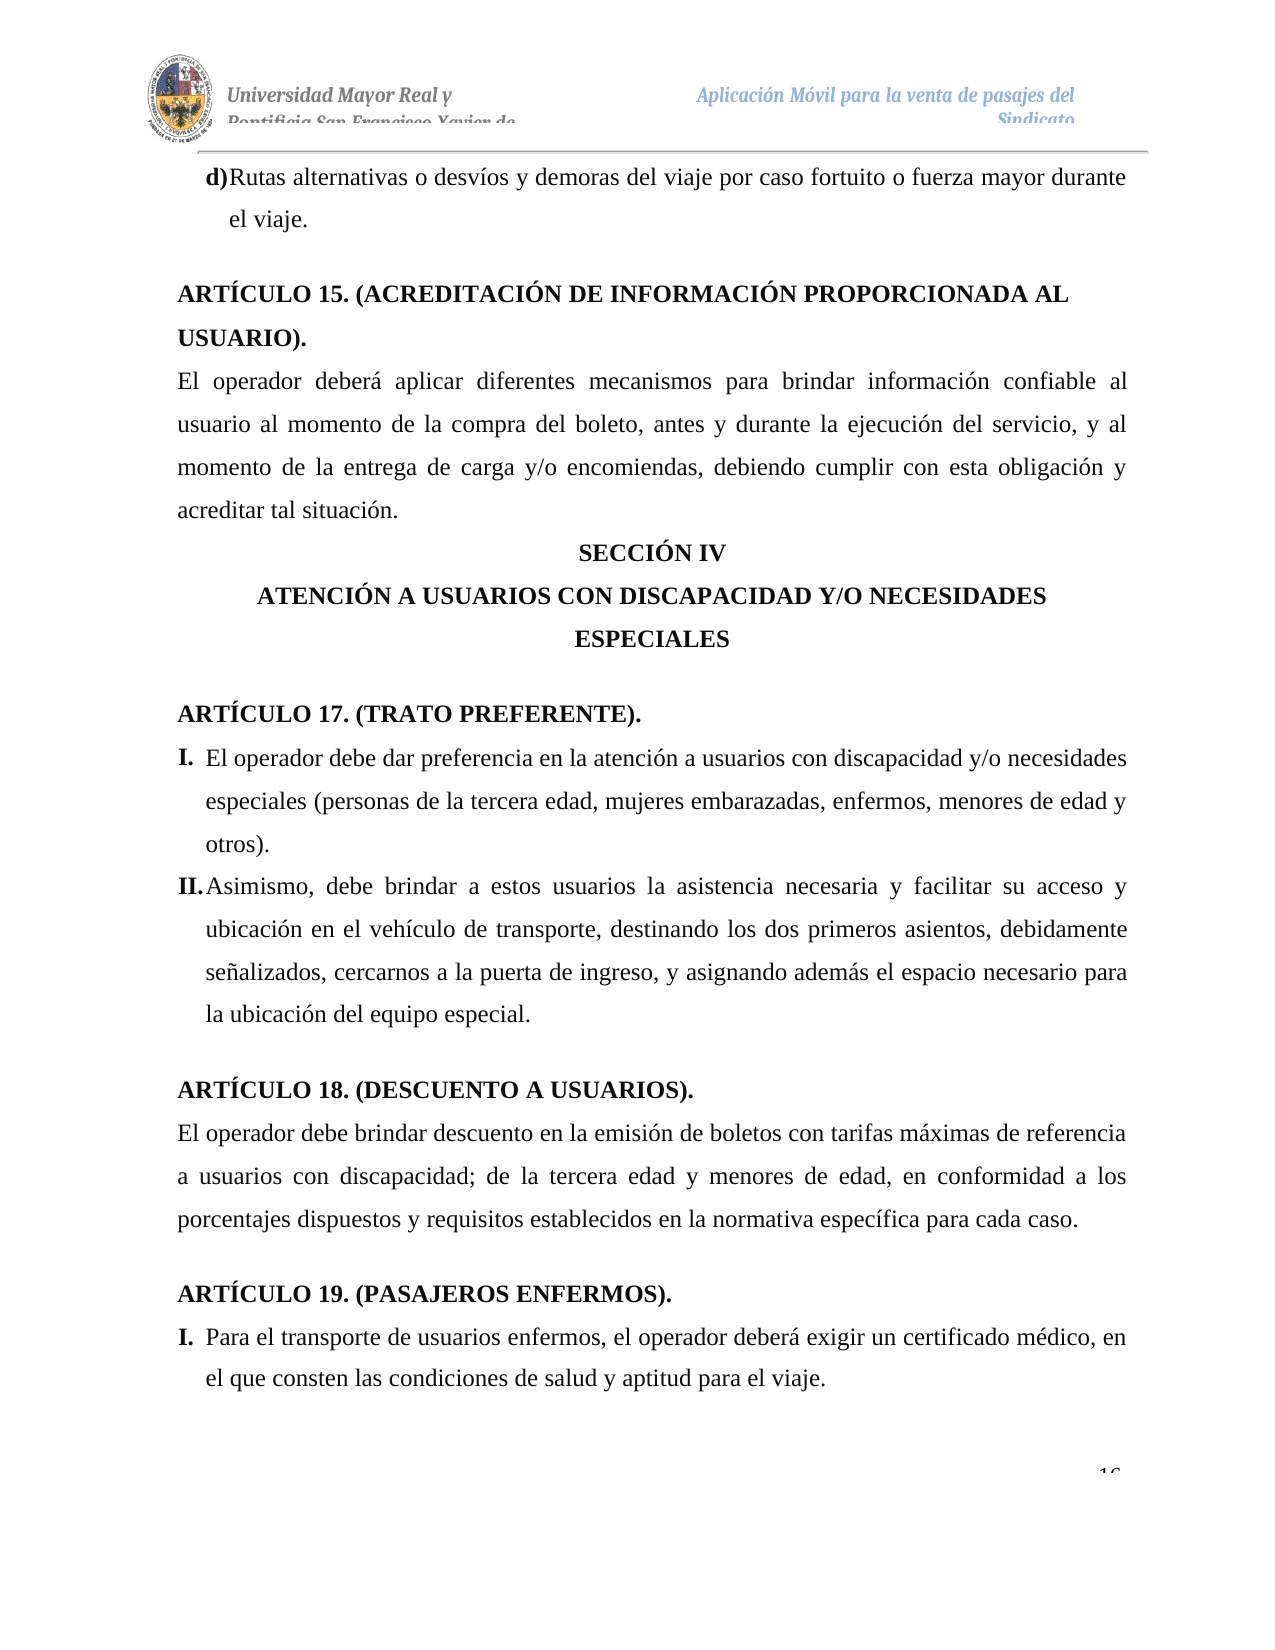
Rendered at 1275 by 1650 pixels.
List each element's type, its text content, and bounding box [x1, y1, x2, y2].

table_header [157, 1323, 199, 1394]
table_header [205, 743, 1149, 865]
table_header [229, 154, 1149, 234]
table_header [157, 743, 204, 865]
text El operador deberá aplicar diferentes mecanismos para brindar información confiable al usuario al momento de la compra del boleto, antes y durante la ejecución del servicio, y al momento de la entrega de carga y/o encomiendas, debiendo cumplir con esta obligación y acreditar tal situación. [177, 366, 1128, 524]
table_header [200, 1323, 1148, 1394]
subtitle ARTÍCULO 17. (TRATO PREFERENTE). [177, 699, 1204, 727]
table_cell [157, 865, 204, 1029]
text ATENCIÓN A USUARIOS CON DISCAPACIDAD Y/O NECESIDADES ESPECIALES [182, 581, 1122, 653]
picture [147, 54, 213, 143]
text El operador debe brindar descuento en la emisión de boletos con tarifas máximas de referencia a usuarios con discapacidad; de la tercera edad y menores de edad, en conformidad a los porcentajes dispuestos y requisitos establecidos en la normativa específica para cada caso. [177, 1118, 1127, 1233]
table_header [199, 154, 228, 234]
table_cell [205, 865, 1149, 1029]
text ARTÍCULO 18. (DESCUENTO A USUARIOS). [177, 1075, 1204, 1104]
subtitle ARTÍCULO 15. (ACREDITACIÓN DE INFORMACIÓN PROPORCIONADA AL USUARIO). [177, 279, 1069, 351]
subtitle SECCIÓN IV [175, 538, 1129, 567]
subtitle ARTÍCULO 19. (PASAJEROS ENFERMOS). [177, 1279, 1204, 1308]
